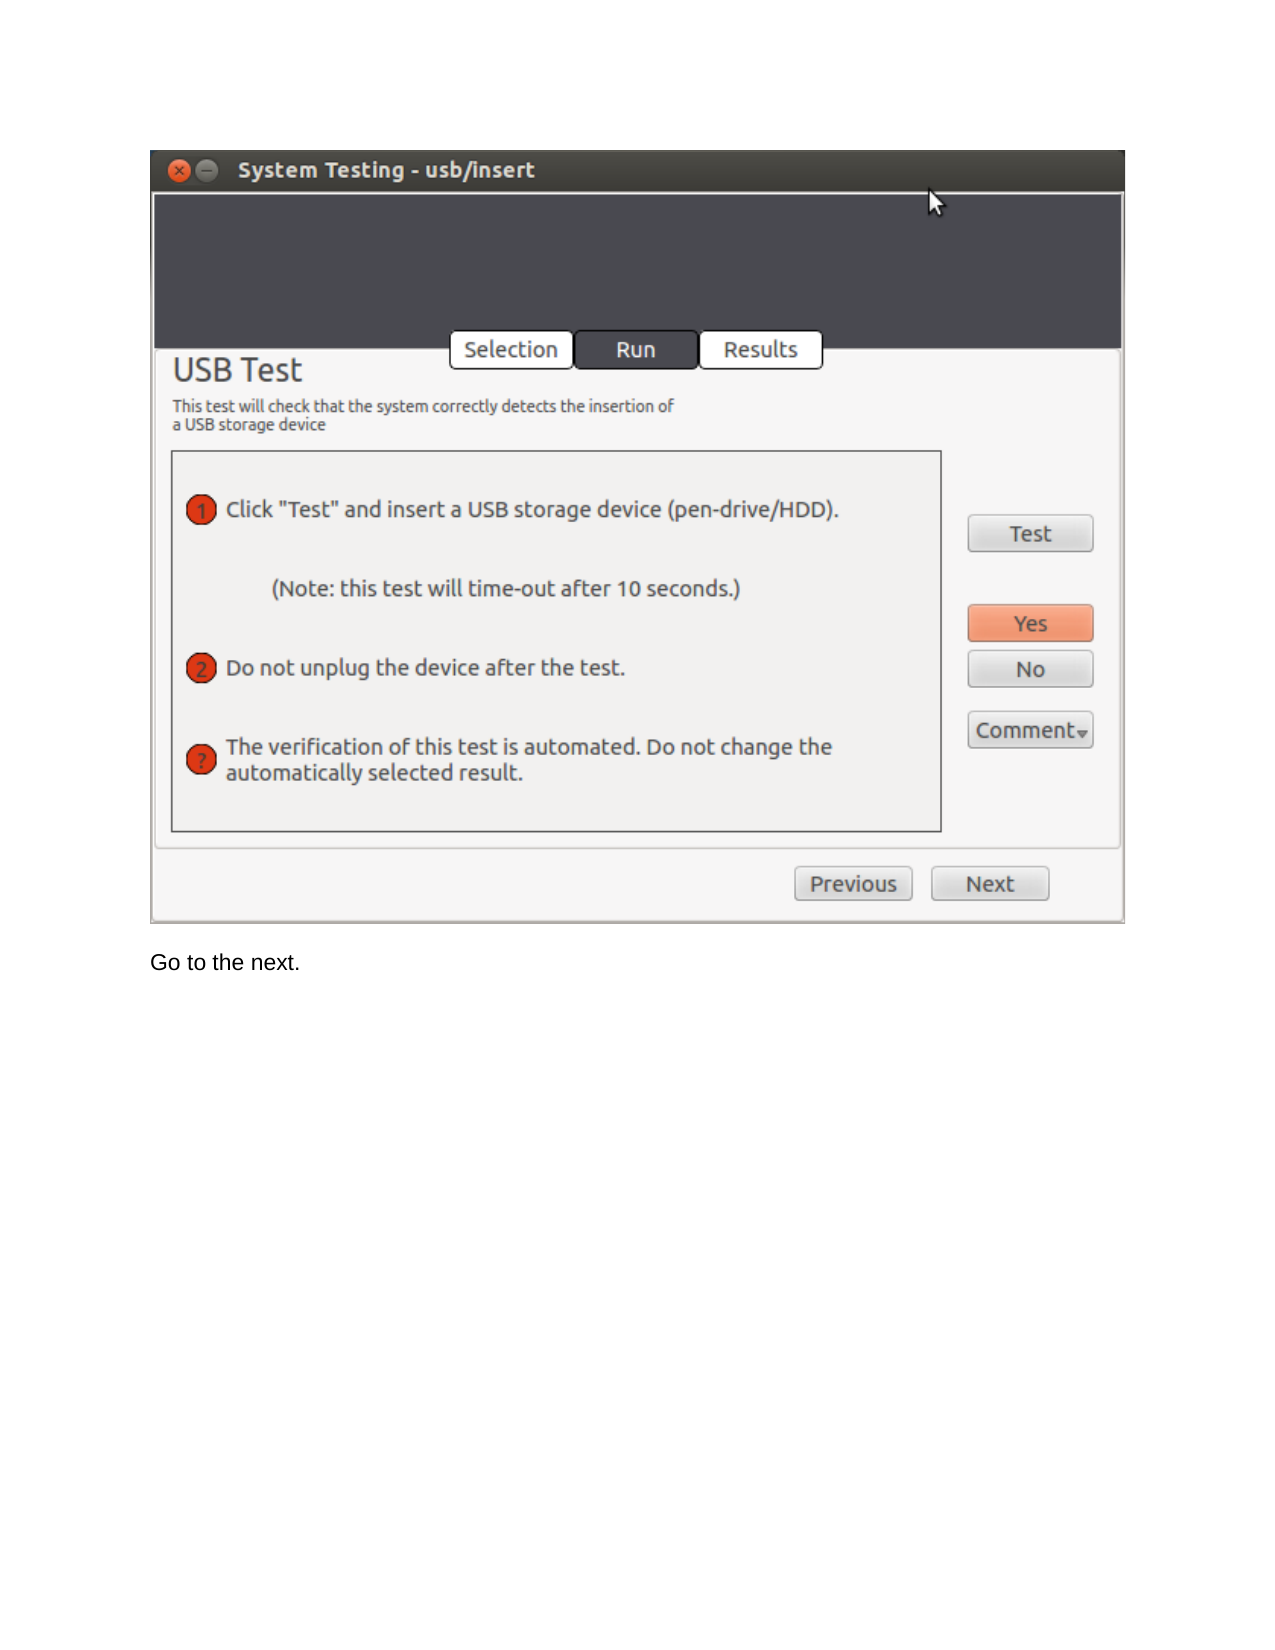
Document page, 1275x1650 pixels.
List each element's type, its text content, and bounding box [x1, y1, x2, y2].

picture [150, 150, 1125, 924]
text Go to the next. [150, 948, 1125, 975]
